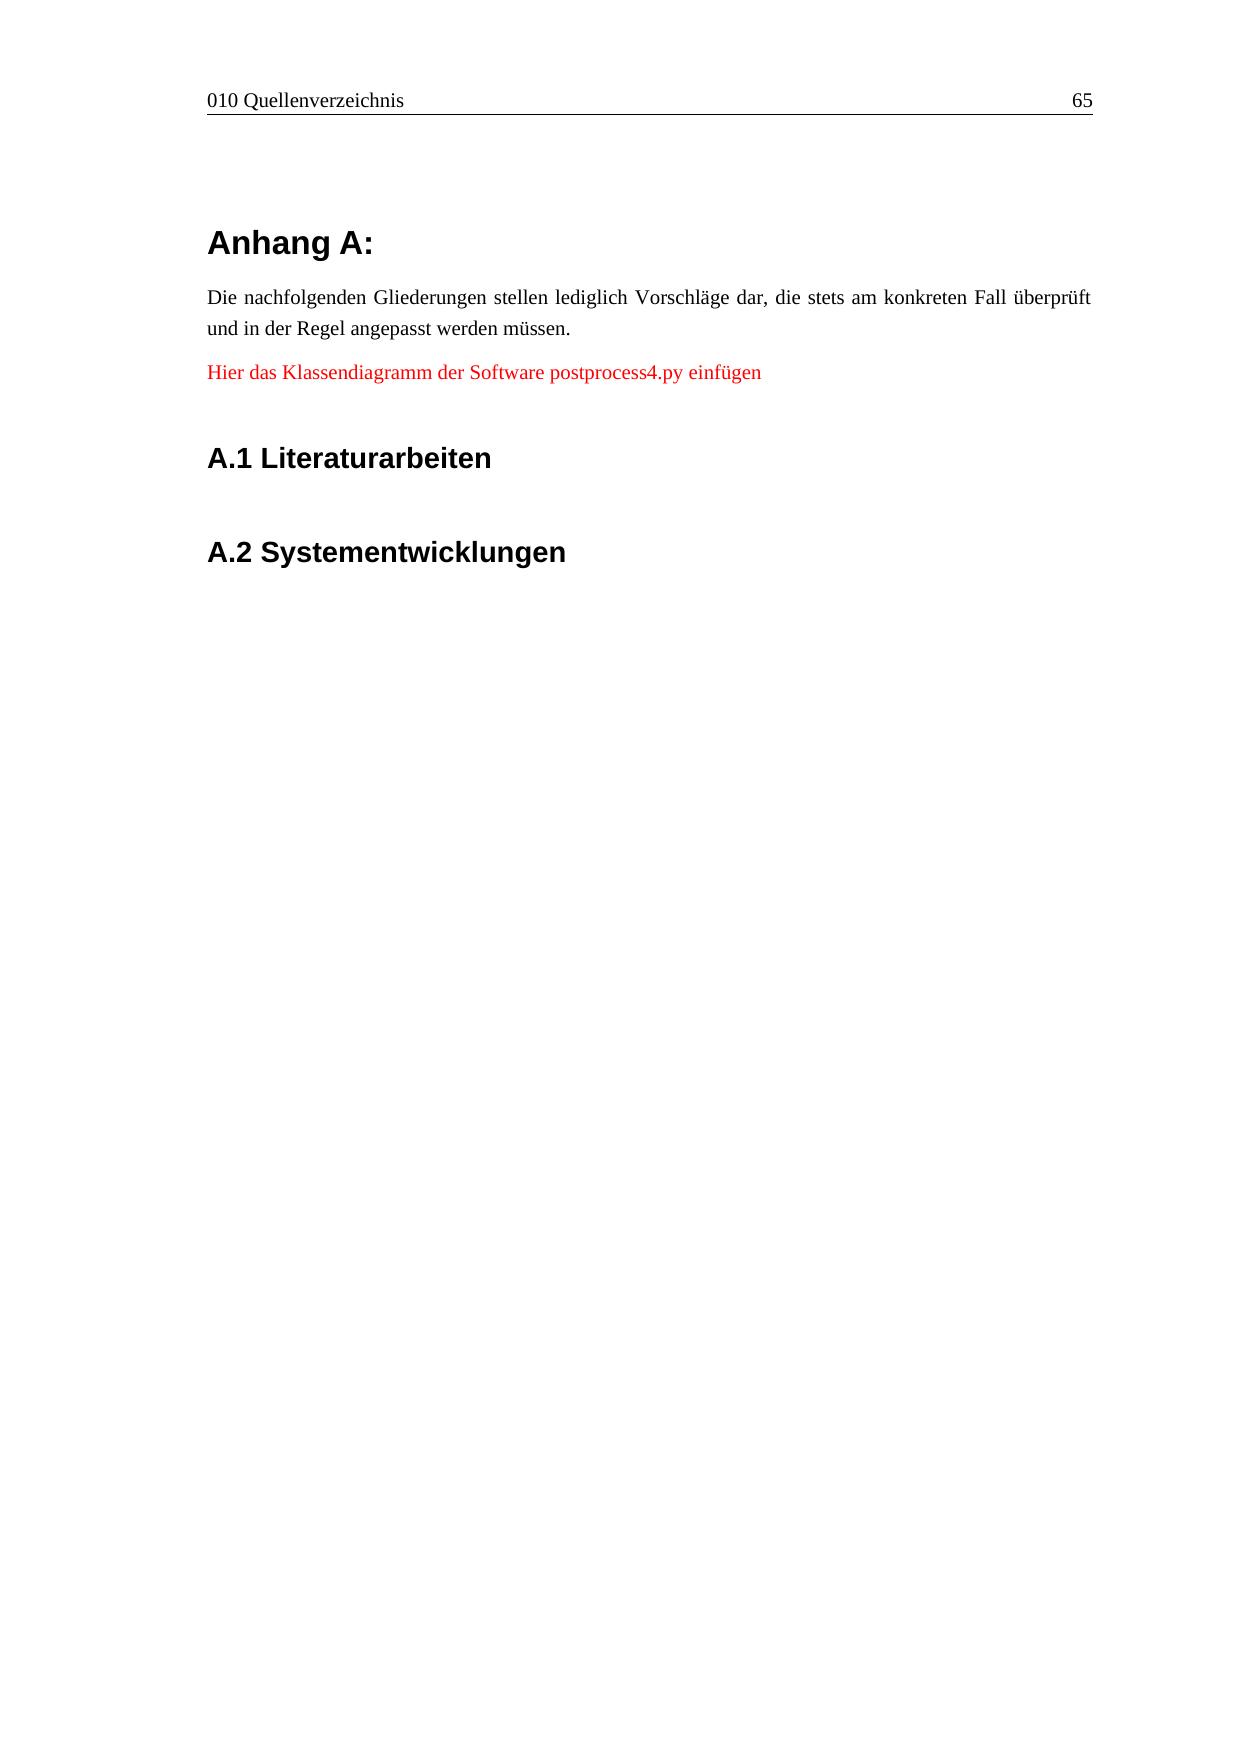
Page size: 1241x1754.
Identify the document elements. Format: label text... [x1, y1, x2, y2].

subtitle A.1 Literaturarbeiten [207, 441, 1093, 475]
subtitle A.2 Systementwicklungen [207, 535, 1093, 568]
subtitle Anhang A: [207, 223, 1093, 261]
text Hier das Klassendiagramm der Software postprocess4.py einfügen [207, 360, 1093, 384]
text Die nachfolgenden Gliederungen stellen lediglich Vorschläge dar, die stets am konkreten Fall überprüft und in der Regel angepasst werden müssen. [207, 285, 1093, 340]
